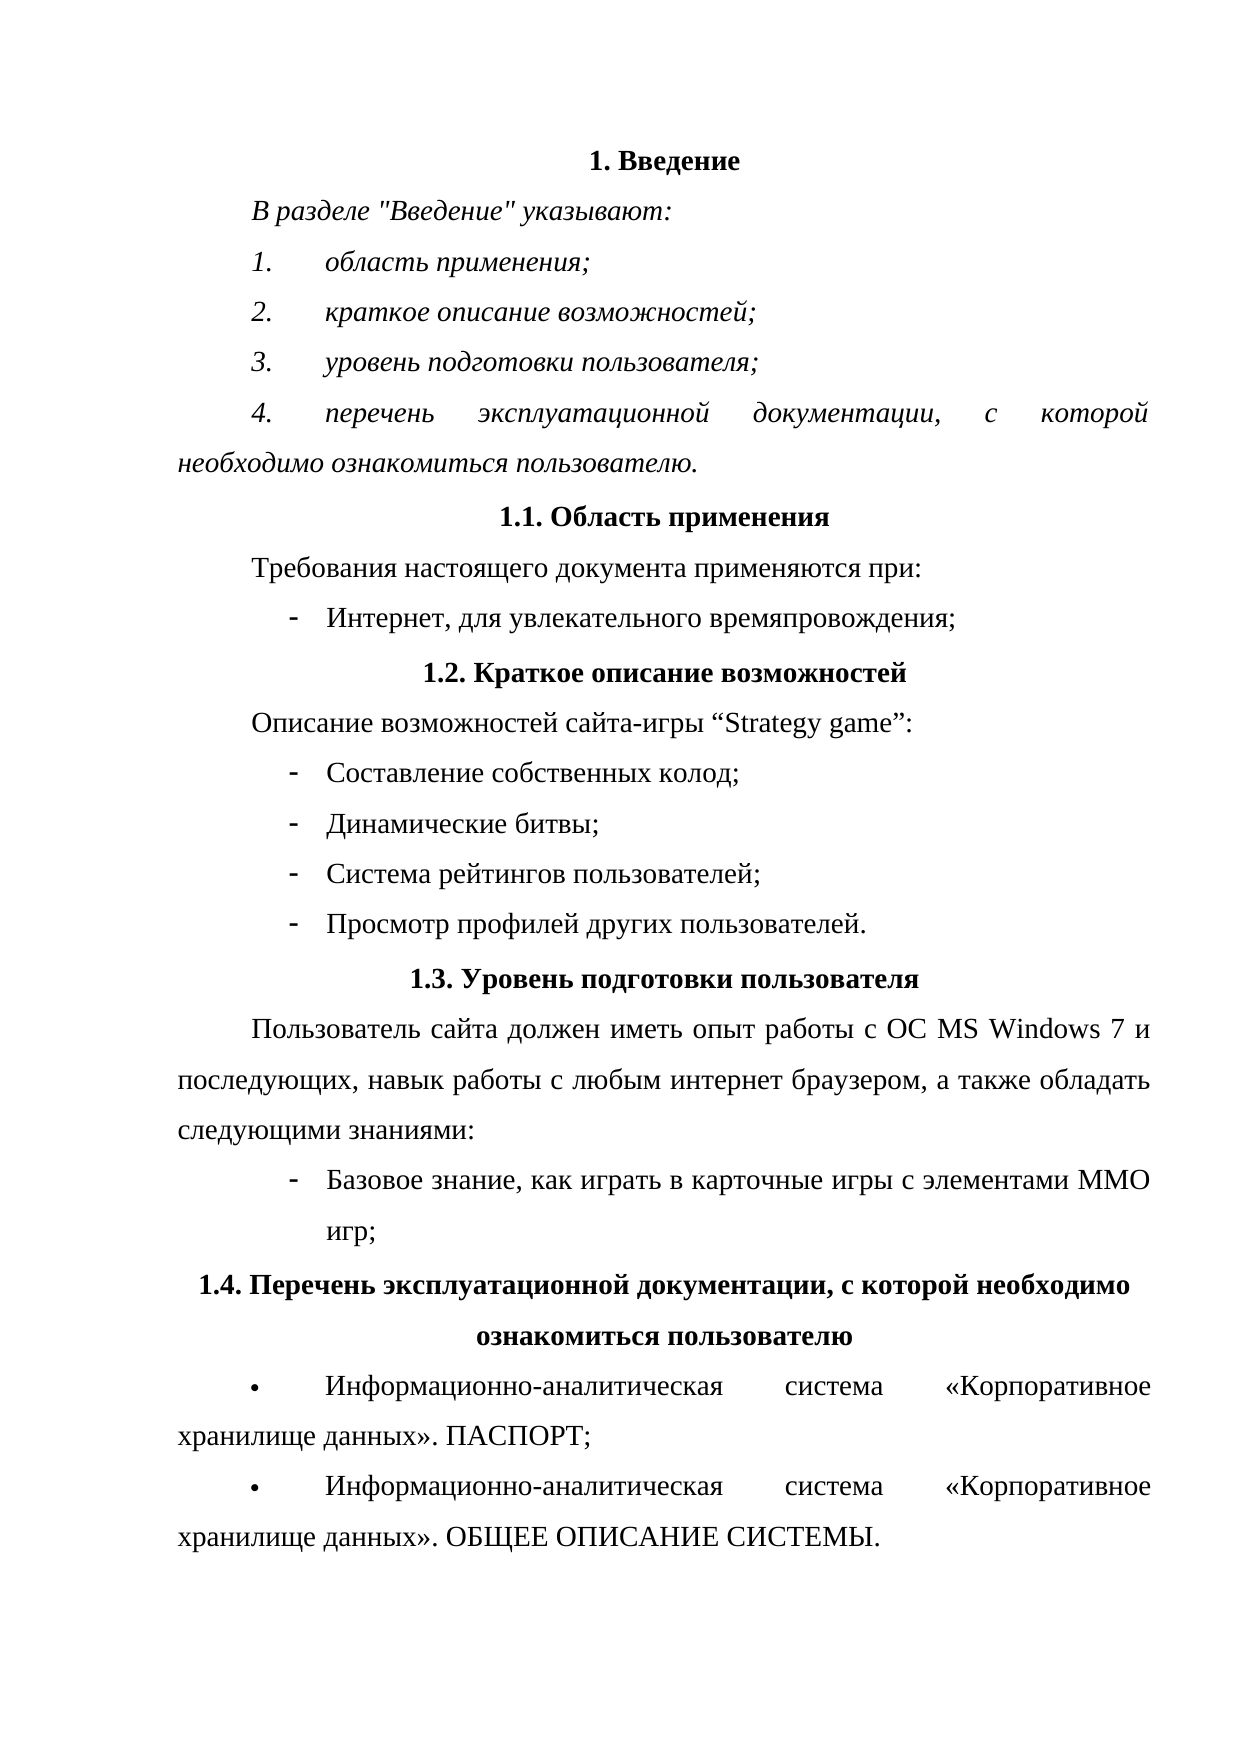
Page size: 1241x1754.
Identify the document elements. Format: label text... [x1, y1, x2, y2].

list Информационно-аналитическая система «Корпоративное хранилище данных». ПАСПОРТ; [177, 1368, 1152, 1452]
subtitle 1.2. Краткое описание возможностей [177, 655, 1152, 688]
subtitle 1. Введение [177, 143, 1152, 177]
text В разделе "Введение" указывают: [177, 193, 1152, 227]
list краткое описание возможностей; [177, 294, 1152, 328]
subtitle 1.3. Уровень подготовки пользователя [177, 961, 1152, 995]
list Базовое знание, как играть в карточные игры с элементами ММО игр; [288, 1162, 1152, 1246]
text Требования настоящего документа применяются при: [177, 550, 1152, 583]
list область применения; [177, 244, 1152, 277]
subtitle 1.1. Область применения [177, 499, 1152, 533]
list уровень подготовки пользователя; [177, 344, 1152, 378]
text Пользователь сайта должен иметь опыт работы с ОС MS Windows 7 и последующих, навык работы с любым интернет браузером, а также обладать следующими знаниями: [177, 1011, 1152, 1146]
list Система рейтингов пользователей; [288, 856, 1152, 890]
list Составление собственных колод; [288, 755, 1152, 789]
text Описание возможностей сайта-игры “Strategy game”: [177, 705, 1152, 738]
list Информационно-аналитическая система «Корпоративное хранилище данных». ОБЩЕЕ ОПИСАНИЕ СИСТЕМЫ. [177, 1468, 1152, 1552]
list перечень эксплуатационной документации, с которой необходимо ознакомиться пользователю. [177, 395, 1152, 478]
list Интернет, для увлекательного времяпровождения; [288, 600, 1152, 634]
subtitle 1.4. Перечень эксплуатационной документации, с которой необходимо ознакомиться пользователю [177, 1267, 1152, 1351]
list Просмотр профилей других пользователей. [288, 907, 1152, 940]
list Динамические битвы; [288, 806, 1152, 839]
